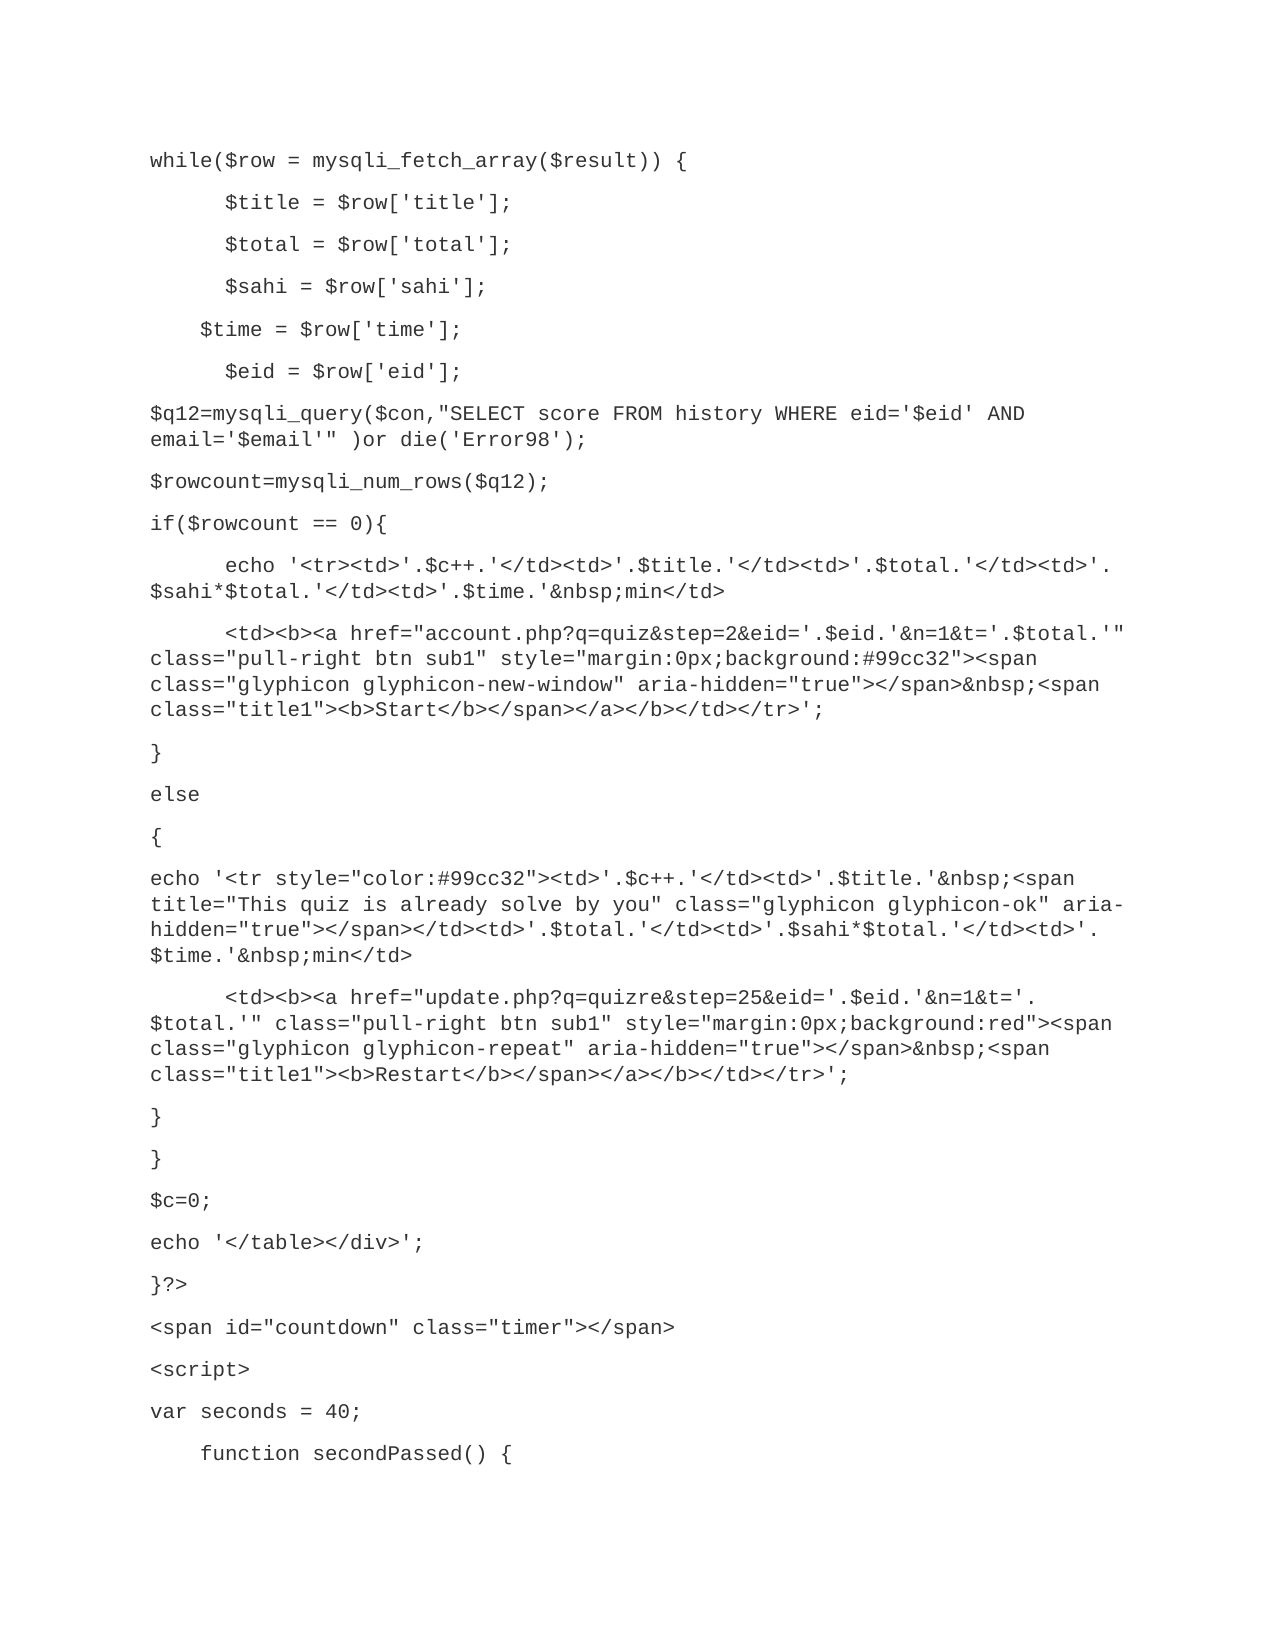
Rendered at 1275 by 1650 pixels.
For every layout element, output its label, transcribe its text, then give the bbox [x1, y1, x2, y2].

text else [150, 784, 1125, 807]
text } [150, 1148, 1125, 1172]
text echo '</table></div>'; [150, 1232, 1125, 1256]
text $sahi = $row['sahi']; [150, 277, 1125, 300]
text $c=0; [150, 1190, 1125, 1214]
text <td><b><a href="account.php?q=quiz&step=2&eid='.$eid.'&n=1&t='.$total.'" class="pull-right btn sub1" style="margin:0px;background:#99cc32"><span class="glyphicon glyphicon-new-window" aria-hidden="true"></span>&nbsp;<span class="title1"><b>Start</b></span></a></b></td></tr>'; [150, 623, 1125, 723]
text function secondPassed() { [150, 1443, 1125, 1467]
text { [150, 826, 1125, 850]
text }?> [150, 1274, 1125, 1298]
text $eid = $row['eid']; [150, 361, 1125, 384]
text if($rowcount == 0){ [150, 513, 1125, 537]
text $title = $row['title']; [150, 192, 1125, 216]
text var seconds = 40; [150, 1401, 1125, 1425]
text $rowcount=mysqli_num_rows($q12); [150, 471, 1125, 494]
text echo '<tr><td>'.$c++.'</td><td>'.$title.'</td><td>'.$total.'</td><td>'.$sahi*$total.'</td><td>'.$time.'&nbsp;min</td> [150, 555, 1125, 604]
text while($row = mysqli_fetch_array($result)) { [150, 150, 1125, 174]
text <span id="countdown" class="timer"></span> [150, 1317, 1125, 1340]
text <td><b><a href="update.php?q=quizre&step=25&eid='.$eid.'&n=1&t='.$total.'" class="pull-right btn sub1" style="margin:0px;background:red"><span class="glyphicon glyphicon-repeat" aria-hidden="true"></span>&nbsp;<span class="title1"><b>Restart</b></span></a></b></td></tr>'; [150, 987, 1125, 1087]
text $time = $row['time']; [150, 319, 1125, 342]
text echo '<tr style="color:#99cc32"><td>'.$c++.'</td><td>'.$title.'&nbsp;<span title="This quiz is already solve by you" class="glyphicon glyphicon-ok" aria-hidden="true"></span></td><td>'.$total.'</td><td>'.$sahi*$total.'</td><td>'.$time.'&nbsp;min</td> [150, 868, 1125, 968]
text $q12=mysqli_query($con,"SELECT score FROM history WHERE eid='$eid' AND email='$email'" )or die('Error98'); [150, 403, 1125, 452]
text } [150, 742, 1125, 765]
text <script> [150, 1359, 1125, 1382]
text $total = $row['total']; [150, 234, 1125, 258]
text } [150, 1106, 1125, 1129]
